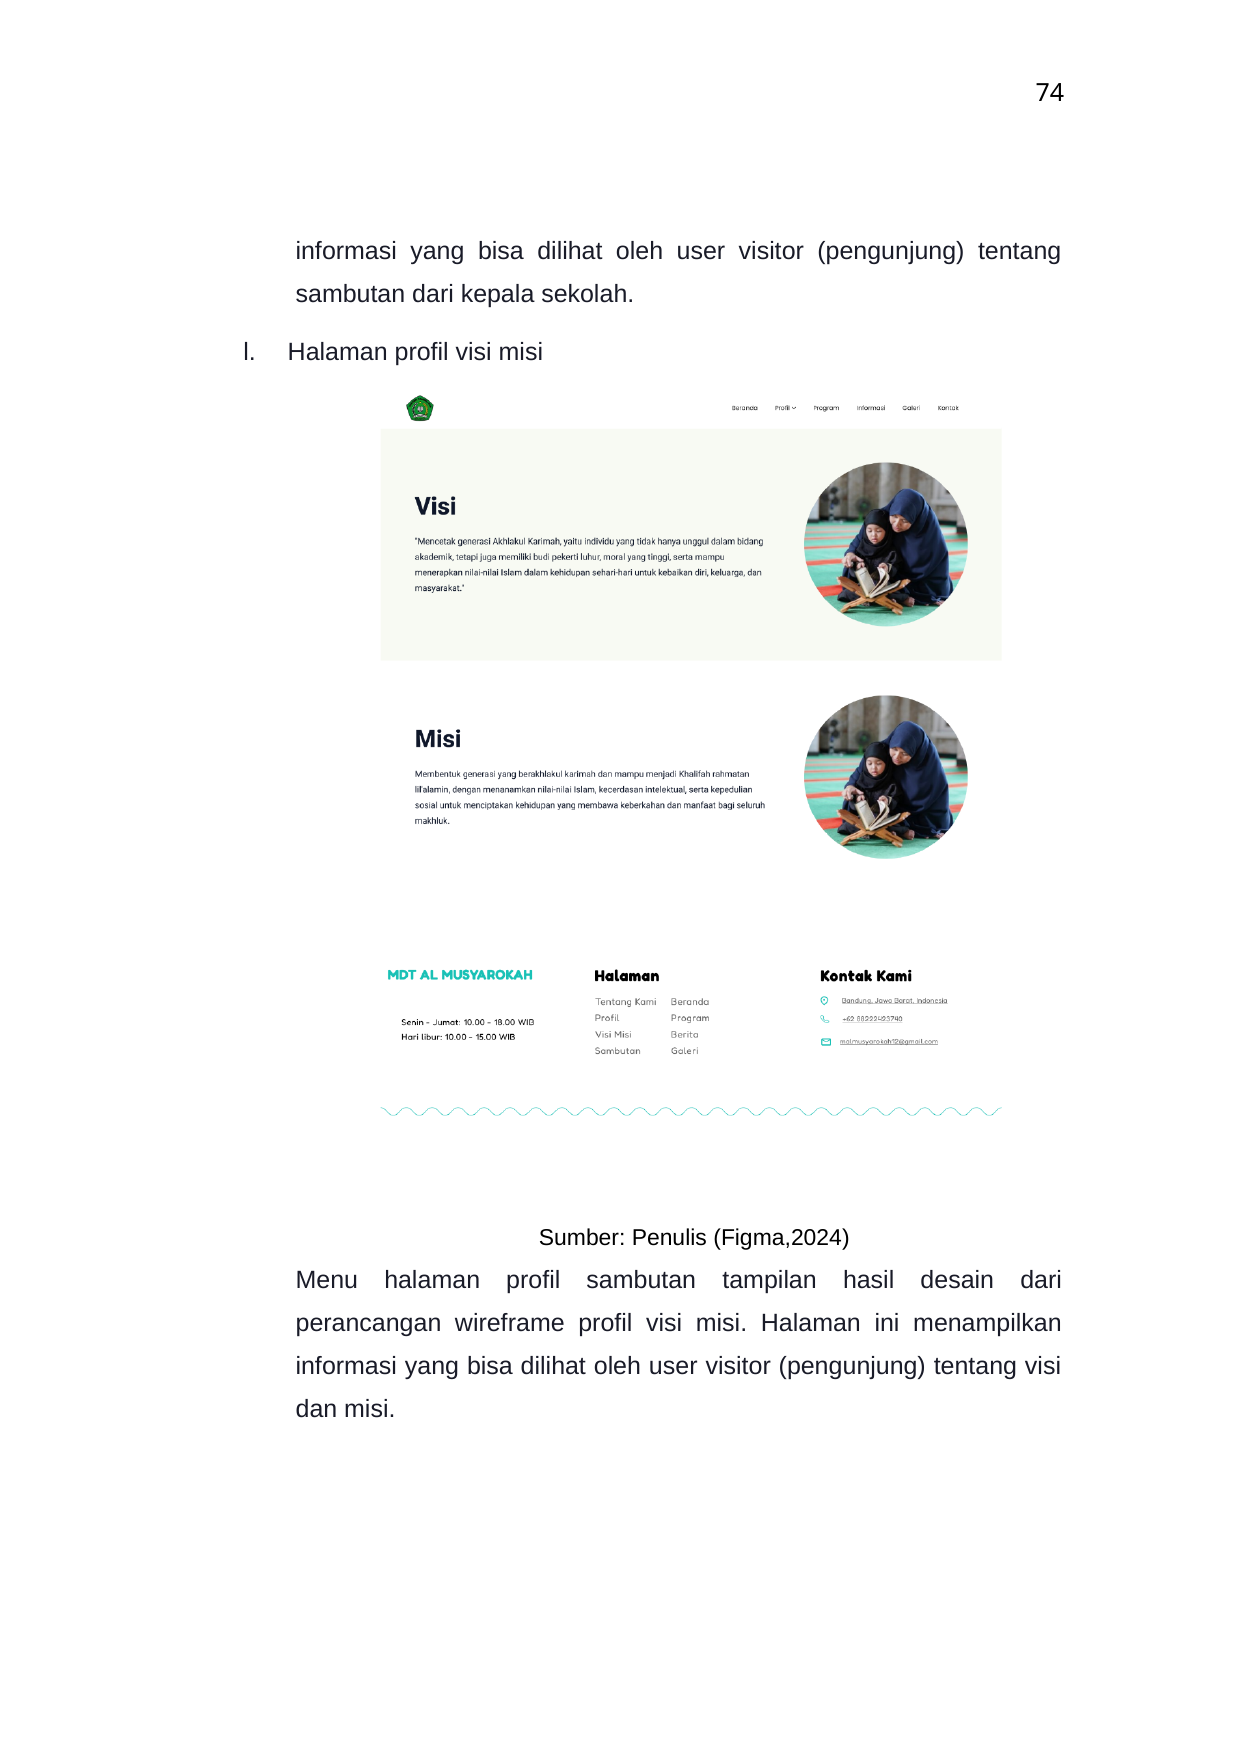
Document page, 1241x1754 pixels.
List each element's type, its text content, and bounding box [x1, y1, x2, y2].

list Sumber: Penulis (Figma,2024) [325, 1224, 1063, 1251]
text Menu halaman profil sambutan tampilan hasil desain dari perancangan wireframe profil visi misi. Halaman ini menampilkan informasi yang bisa dilihat oleh user visitor (pengunjung) tentang visi dan misi. [295, 1265, 1063, 1423]
picture [380, 387, 1002, 1128]
list Halaman profil visi misi [243, 337, 1050, 365]
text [295, 236, 1063, 308]
